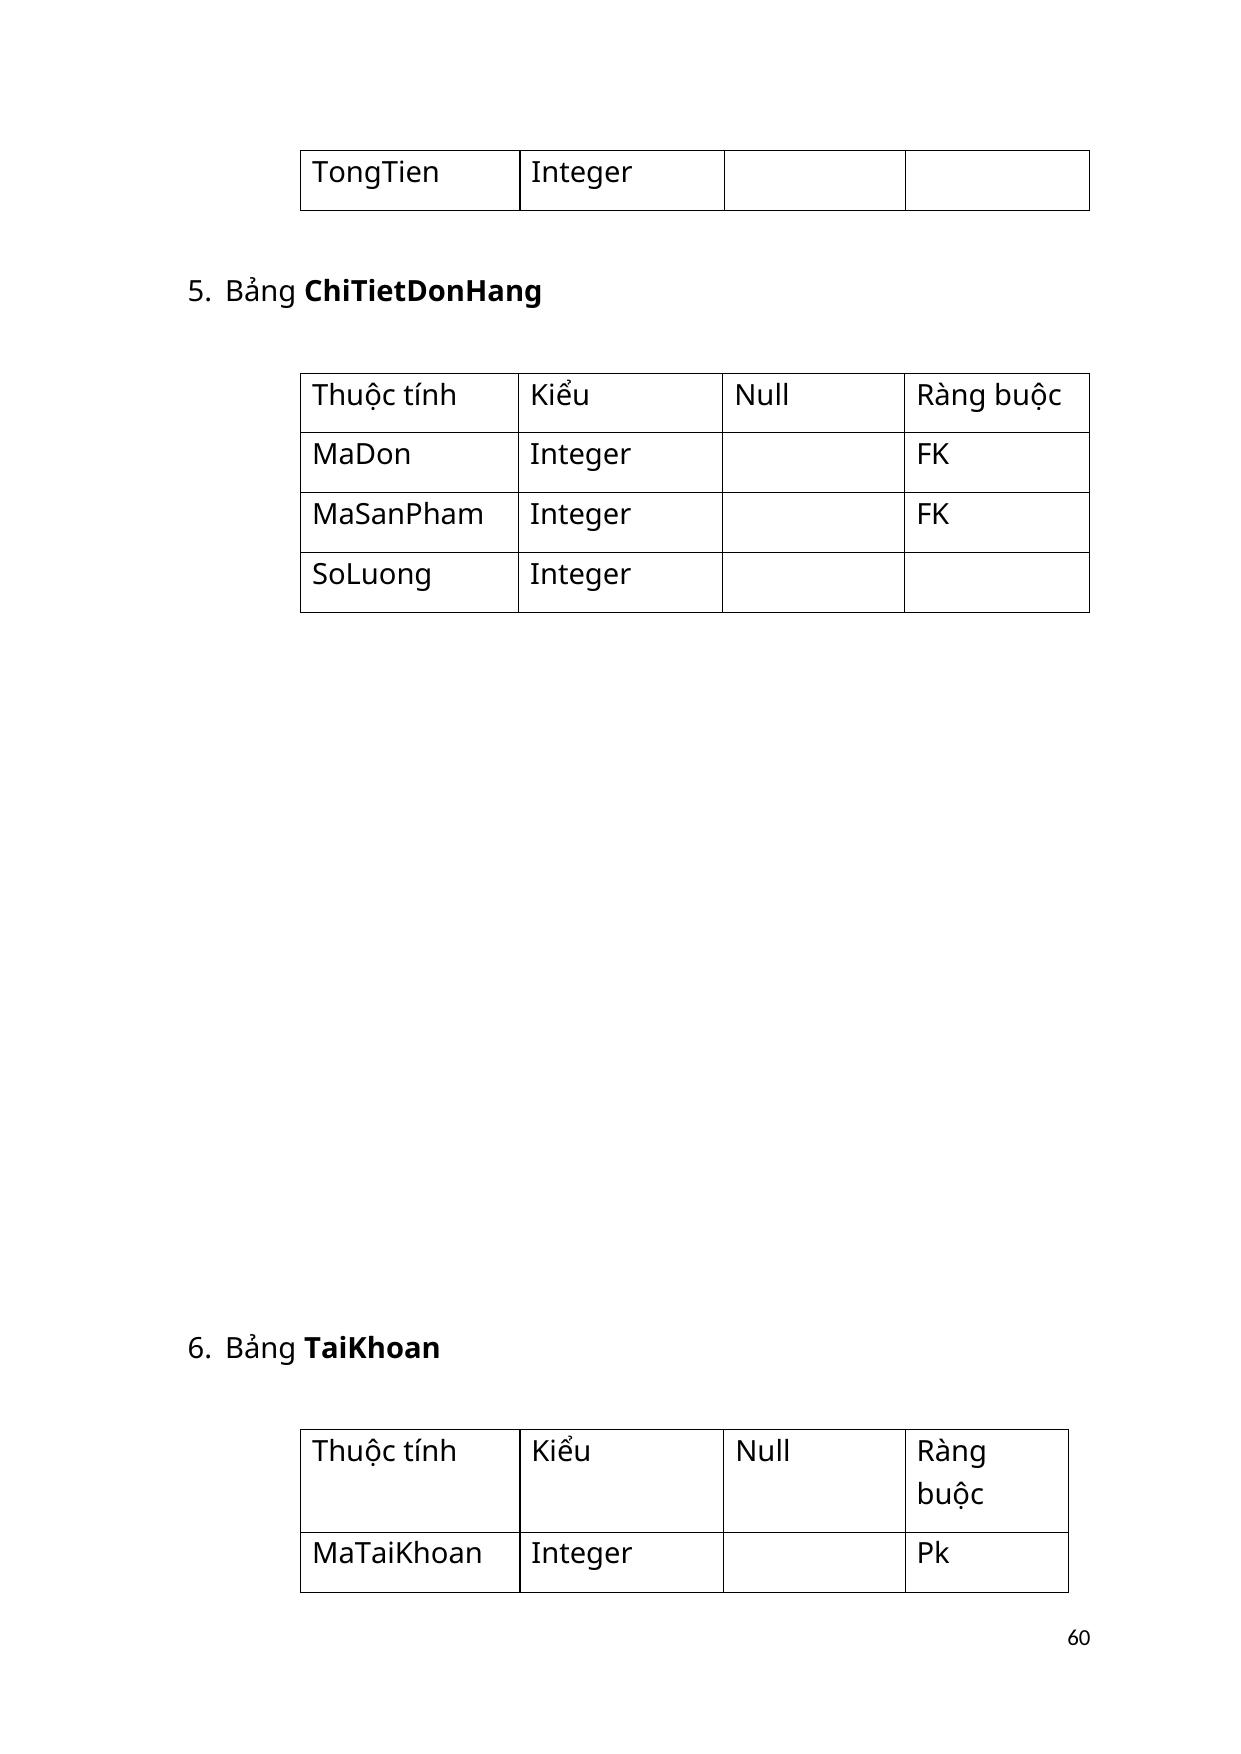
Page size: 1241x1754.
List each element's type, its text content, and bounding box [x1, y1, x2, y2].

table_cell FK [905, 493, 1089, 552]
table_cell [723, 553, 904, 612]
table_cell [723, 433, 904, 492]
table_cell [724, 1533, 905, 1592]
table_header Kiểu [519, 374, 722, 432]
table_header Thuộc tính [301, 1430, 519, 1532]
table_cell FK [905, 433, 1089, 492]
table_header Kiểu [521, 1430, 723, 1532]
table_header Thuộc tính [301, 374, 518, 432]
table_cell Integer [519, 493, 722, 552]
table_cell MaSanPham [301, 493, 518, 552]
table_cell MaDon [301, 433, 518, 492]
table_header Null [723, 374, 904, 432]
table_header Null [724, 1430, 905, 1532]
table_cell [906, 151, 1089, 210]
table_cell [725, 151, 905, 210]
table_cell Integer [519, 433, 722, 492]
table_cell [905, 553, 1089, 612]
list Bảng TaiKhoan [187, 1327, 1090, 1367]
table_cell Integer [521, 1533, 723, 1592]
table_cell SoLuong [301, 553, 518, 612]
list Bảng ChiTietDonHang [187, 271, 1090, 310]
table_cell MaTaiKhoan [301, 1533, 519, 1592]
table_header Ràng buộc [906, 1430, 1068, 1532]
table_cell TongTien [301, 151, 519, 210]
table_cell Integer [519, 553, 722, 612]
table_cell Integer [521, 151, 724, 210]
table_header Ràng buộc [905, 374, 1089, 432]
table_cell [723, 493, 904, 552]
table_cell Pk [906, 1533, 1068, 1592]
